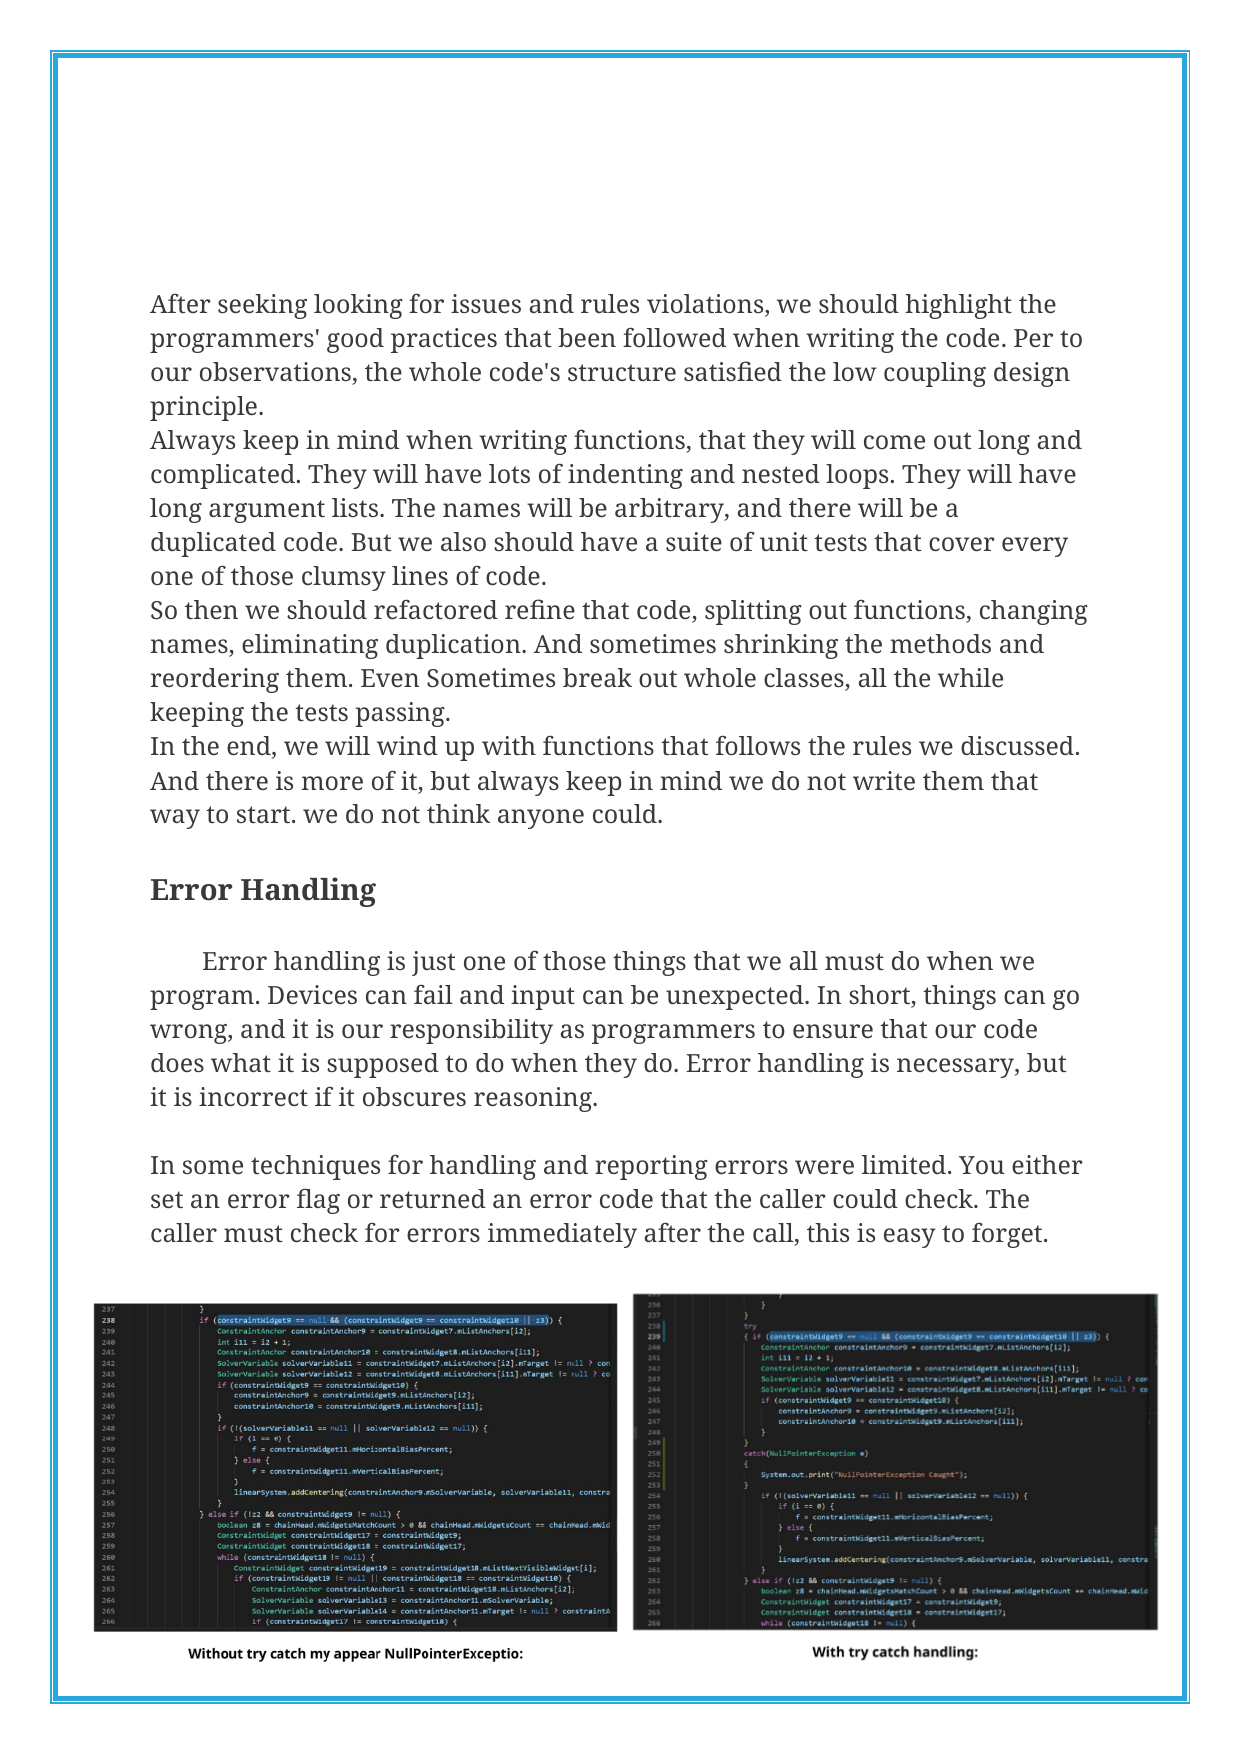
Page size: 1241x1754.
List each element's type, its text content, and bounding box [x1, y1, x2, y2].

subtitle Error Handling [150, 869, 1090, 909]
picture [80, 1260, 1181, 1684]
text So then we should refactored refine that code, splitting out functions, changing names, eliminating duplication. And sometimes shrinking the methods and reordering them. Even Sometimes break out whole classes, all the while keeping the tests passing. [150, 593, 1090, 729]
text Always keep in mind when writing functions, that they will come out long and complicated. They will have lots of indenting and nested loops. They will have long argument lists. The names will be arbitrary, and there will be a duplicated code. But we also should have a suite of unit tests that cover every one of those clumsy lines of code. [150, 422, 1090, 593]
text Error handling is just one of those things that we all must do when we program. Devices can fail and input can be unexpected. In short, things can go wrong, and it is our responsibility as programmers to ensure that our code does what it is supposed to do when they do. Error handling is necessary, but it is incorrect if it obscures reasoning. [150, 943, 1090, 1113]
text In the end, we will wind up with functions that follows the rules we discussed. And there is more of it, but always keep in mind we do not write them that way to start. we do not think anyone could. [150, 729, 1090, 831]
text After seeking looking for issues and rules violations, we should highlight the programmers' good practices that been followed when writing the code. Per to our observations, the whole code's structure satisfied the low coupling design principle. [150, 286, 1090, 422]
